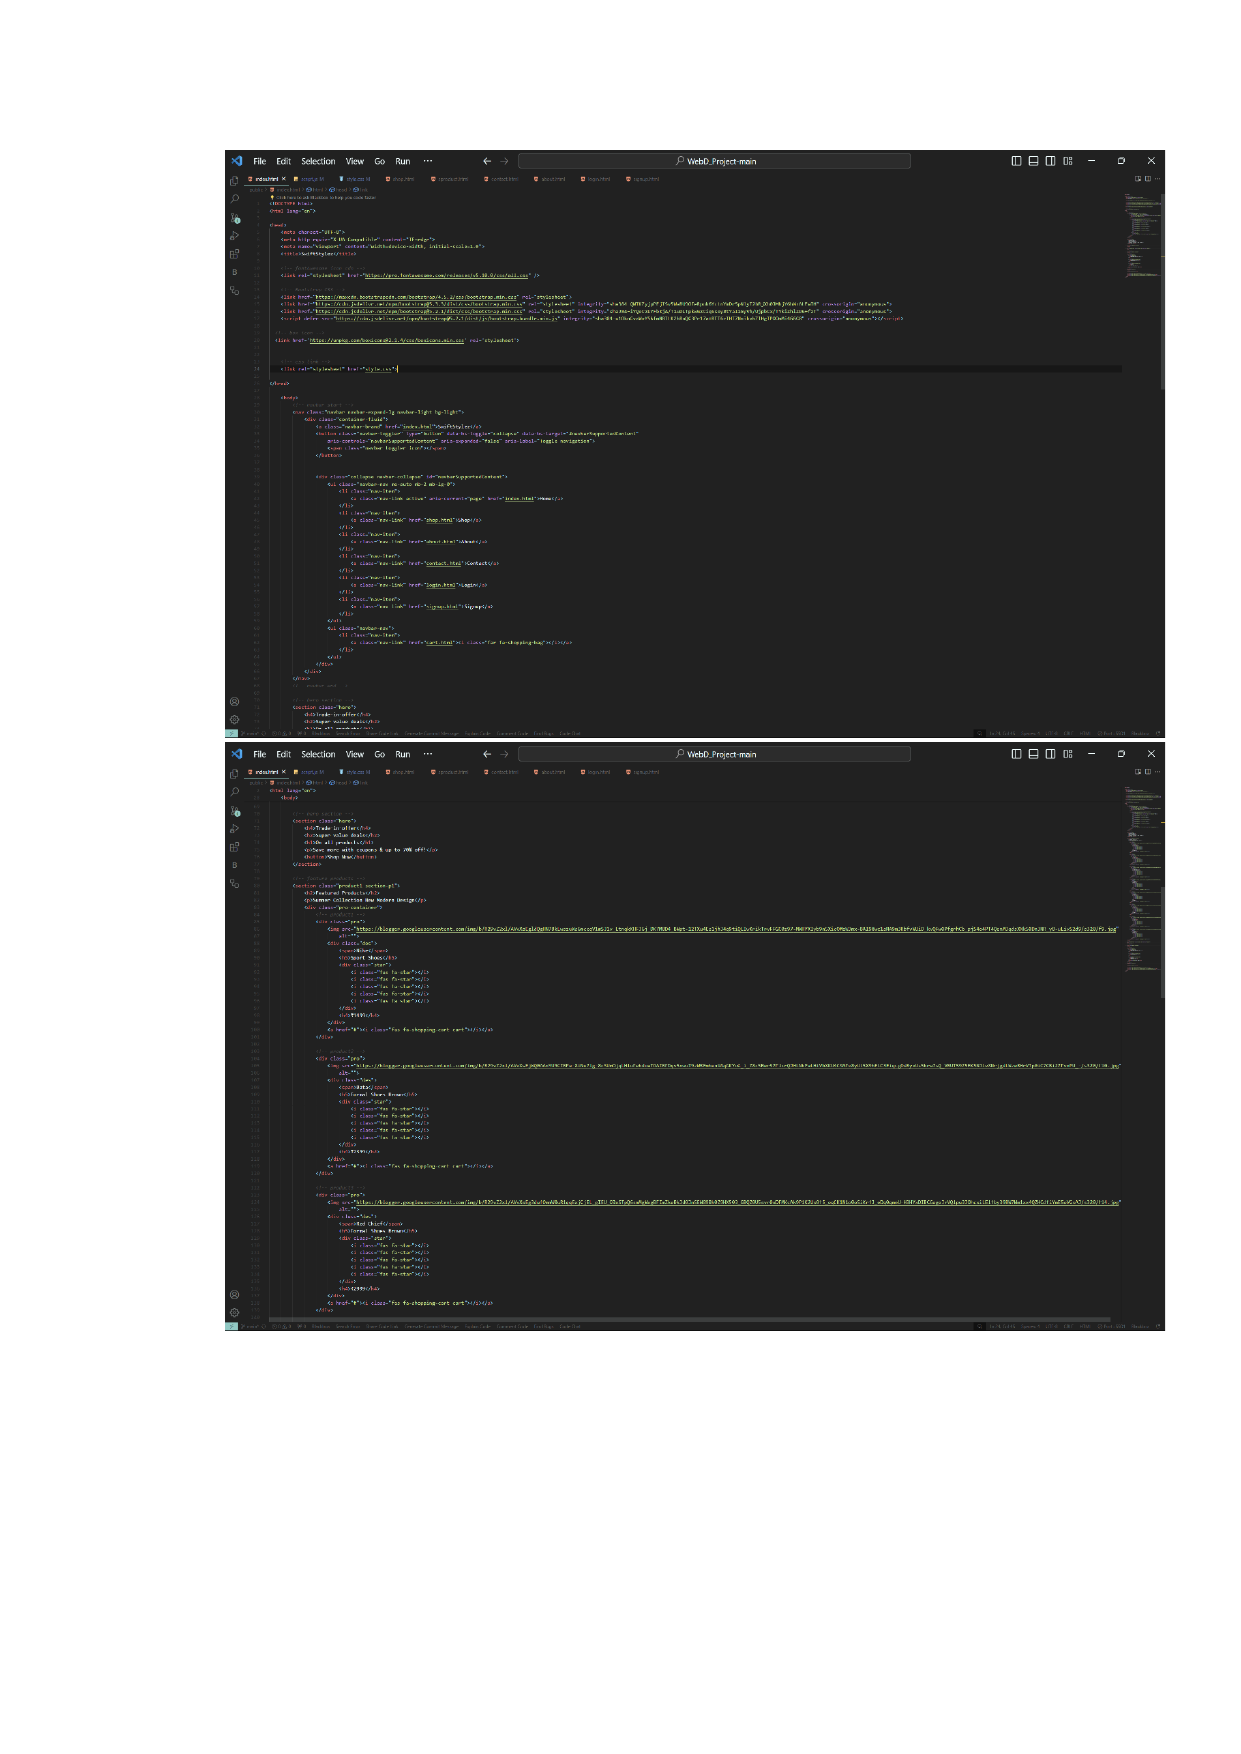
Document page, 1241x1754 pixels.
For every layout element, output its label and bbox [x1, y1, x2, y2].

picture [225, 150, 1166, 738]
picture [225, 742, 1166, 1331]
